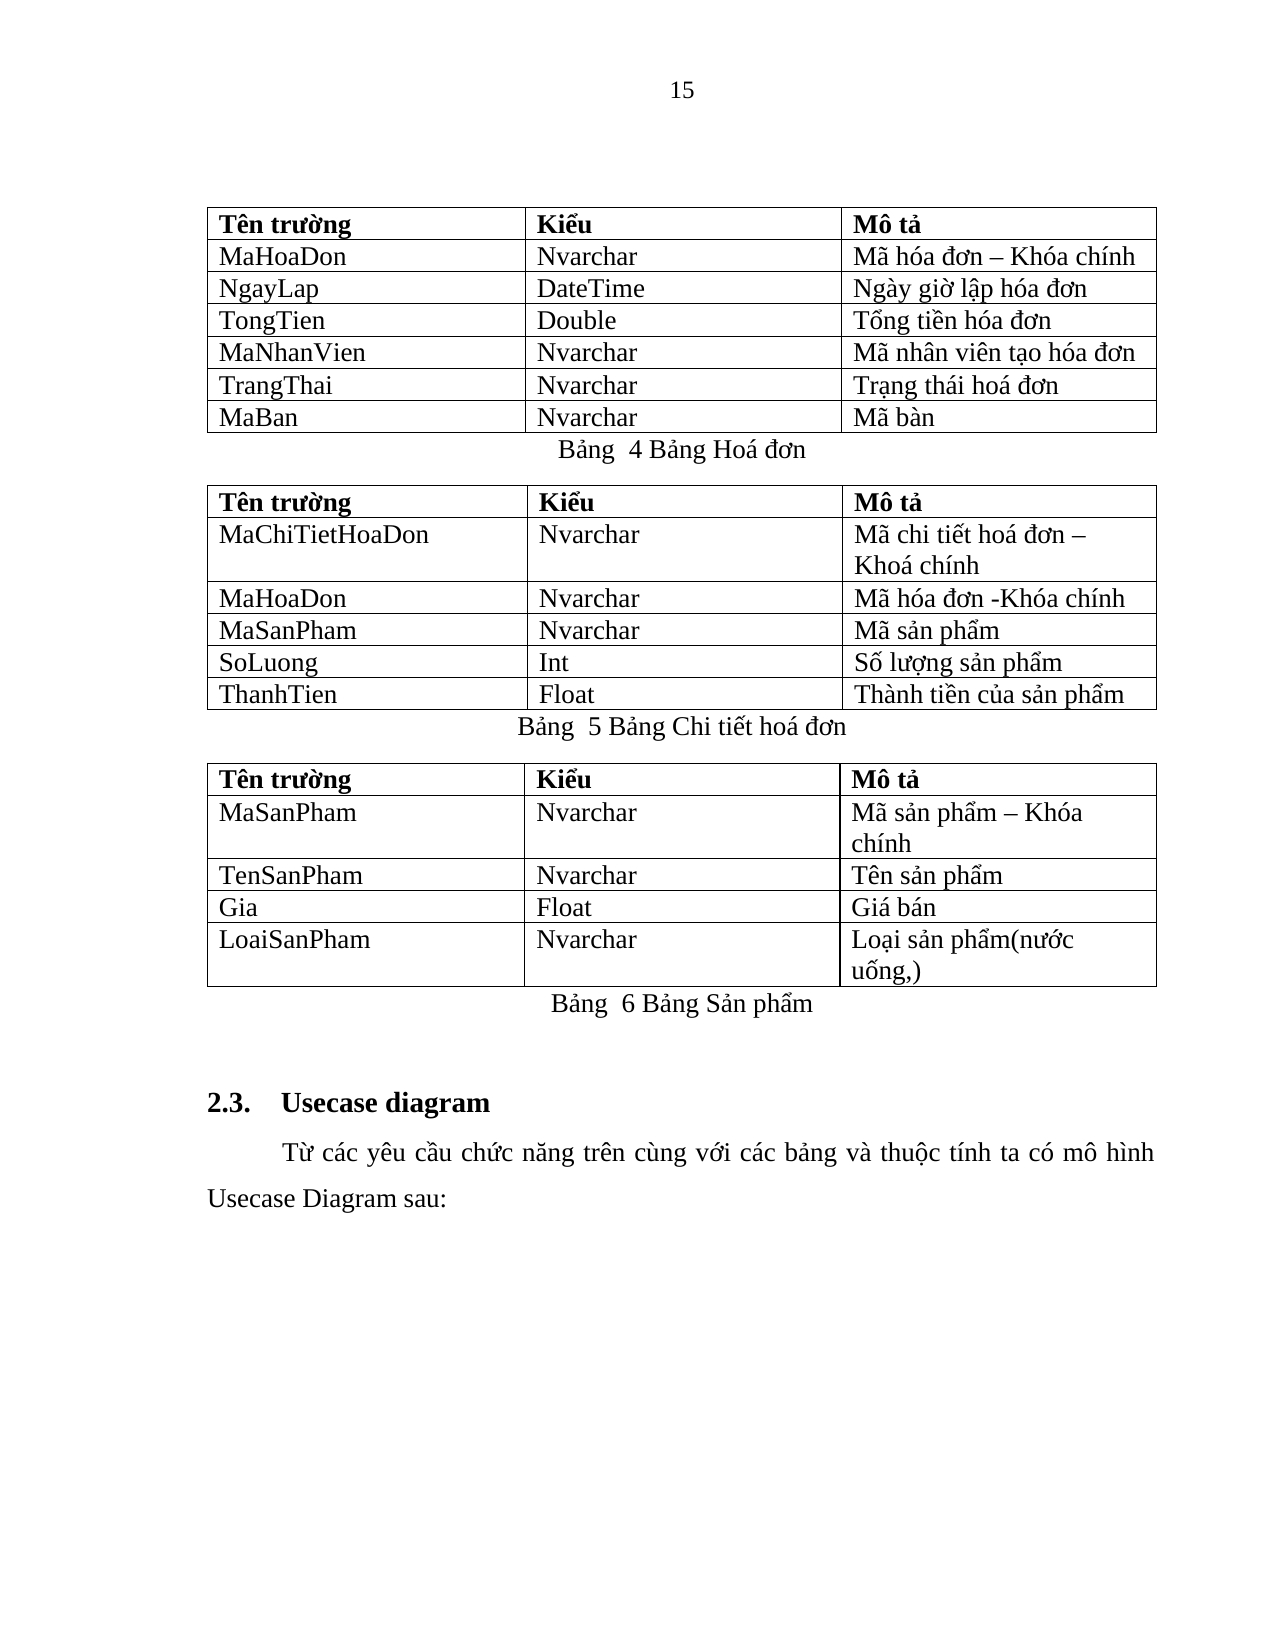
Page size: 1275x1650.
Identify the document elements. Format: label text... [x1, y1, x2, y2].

table_cell Double [526, 304, 841, 336]
table_cell Mã hóa đơn -Khóa chính [843, 582, 1156, 613]
table_cell Float [528, 678, 842, 709]
table_cell Giá bán [841, 891, 1156, 922]
table_cell Mã nhân viên tạo hóa đơn [842, 337, 1156, 368]
table_cell MaSanPham [208, 614, 527, 645]
text Bảng 4 Bảng Hoá đơn [207, 433, 1157, 464]
table_cell SoLuong [208, 646, 527, 677]
table_cell Tên sản phẩm [841, 859, 1156, 890]
table_cell TongTien [208, 304, 525, 336]
table_cell Mã hóa đơn – Khóa chính [842, 240, 1156, 271]
table_header Kiểu [528, 486, 842, 517]
table_cell Nvarchar [526, 337, 841, 368]
table_cell ThanhTien [208, 678, 527, 709]
table_cell Trạng thái hoá đơn [842, 369, 1156, 400]
table_header Mô tả [843, 486, 1156, 517]
table_header Tên trường [208, 764, 524, 794]
table_cell DateTime [526, 272, 841, 303]
table_cell Số lượng sản phẩm [843, 646, 1156, 677]
table_header Tên trường [208, 486, 527, 517]
table_cell Mã sản phẩm [843, 614, 1156, 645]
table_header Kiểu [526, 208, 841, 239]
table_cell Mã bàn [842, 401, 1156, 432]
table_cell LoaiSanPham [208, 923, 524, 986]
table_cell NgayLap [208, 272, 525, 303]
table_header Tên trường [208, 208, 525, 239]
table_cell Nvarchar [525, 923, 839, 986]
table_cell Nvarchar [526, 240, 841, 271]
table_cell Gia [208, 891, 524, 922]
table_cell MaChiTietHoaDon [208, 518, 527, 581]
table_header Mô tả [841, 764, 1156, 794]
table_cell MaHoaDon [208, 240, 525, 271]
table_cell Nvarchar [528, 518, 842, 581]
table_cell Nvarchar [525, 859, 839, 890]
table_cell MaSanPham [208, 796, 524, 858]
table_cell MaNhanVien [208, 337, 525, 368]
table_cell Int [528, 646, 842, 677]
table_cell Nvarchar [528, 582, 842, 613]
text Bảng 5 Bảng Chi tiết hoá đơn [207, 710, 1157, 742]
text Bảng 6 Bảng Sản phẩm [207, 987, 1157, 1018]
text Usecase diagram [207, 1085, 1157, 1119]
table_cell MaHoaDon [208, 582, 527, 613]
table_cell TrangThai [208, 369, 525, 400]
table_cell Ngày giờ lập hóa đơn [842, 272, 1156, 303]
table_cell Nvarchar [526, 369, 841, 400]
table_cell Nvarchar [525, 796, 839, 858]
table_cell Thành tiền của sản phẩm [843, 678, 1156, 709]
table_cell Loại sản phẩm(nước uống,) [841, 923, 1156, 986]
table_cell TenSanPham [208, 859, 524, 890]
table_cell Mã sản phẩm – Khóa chính [841, 796, 1156, 858]
table_header Kiểu [525, 764, 839, 794]
table_cell Float [525, 891, 839, 922]
text Từ các yêu cầu chức năng trên cùng với các bảng và thuộc tính ta có mô hình Usecase Diagram sau: [207, 1136, 1157, 1213]
table_header Mô tả [842, 208, 1156, 239]
table_cell Mã chi tiết hoá đơn – Khoá chính [843, 518, 1156, 581]
table_cell Nvarchar [526, 401, 841, 432]
table_cell Nvarchar [528, 614, 842, 645]
table_cell Tổng tiền hóa đơn [842, 304, 1156, 336]
table_cell MaBan [208, 401, 525, 432]
